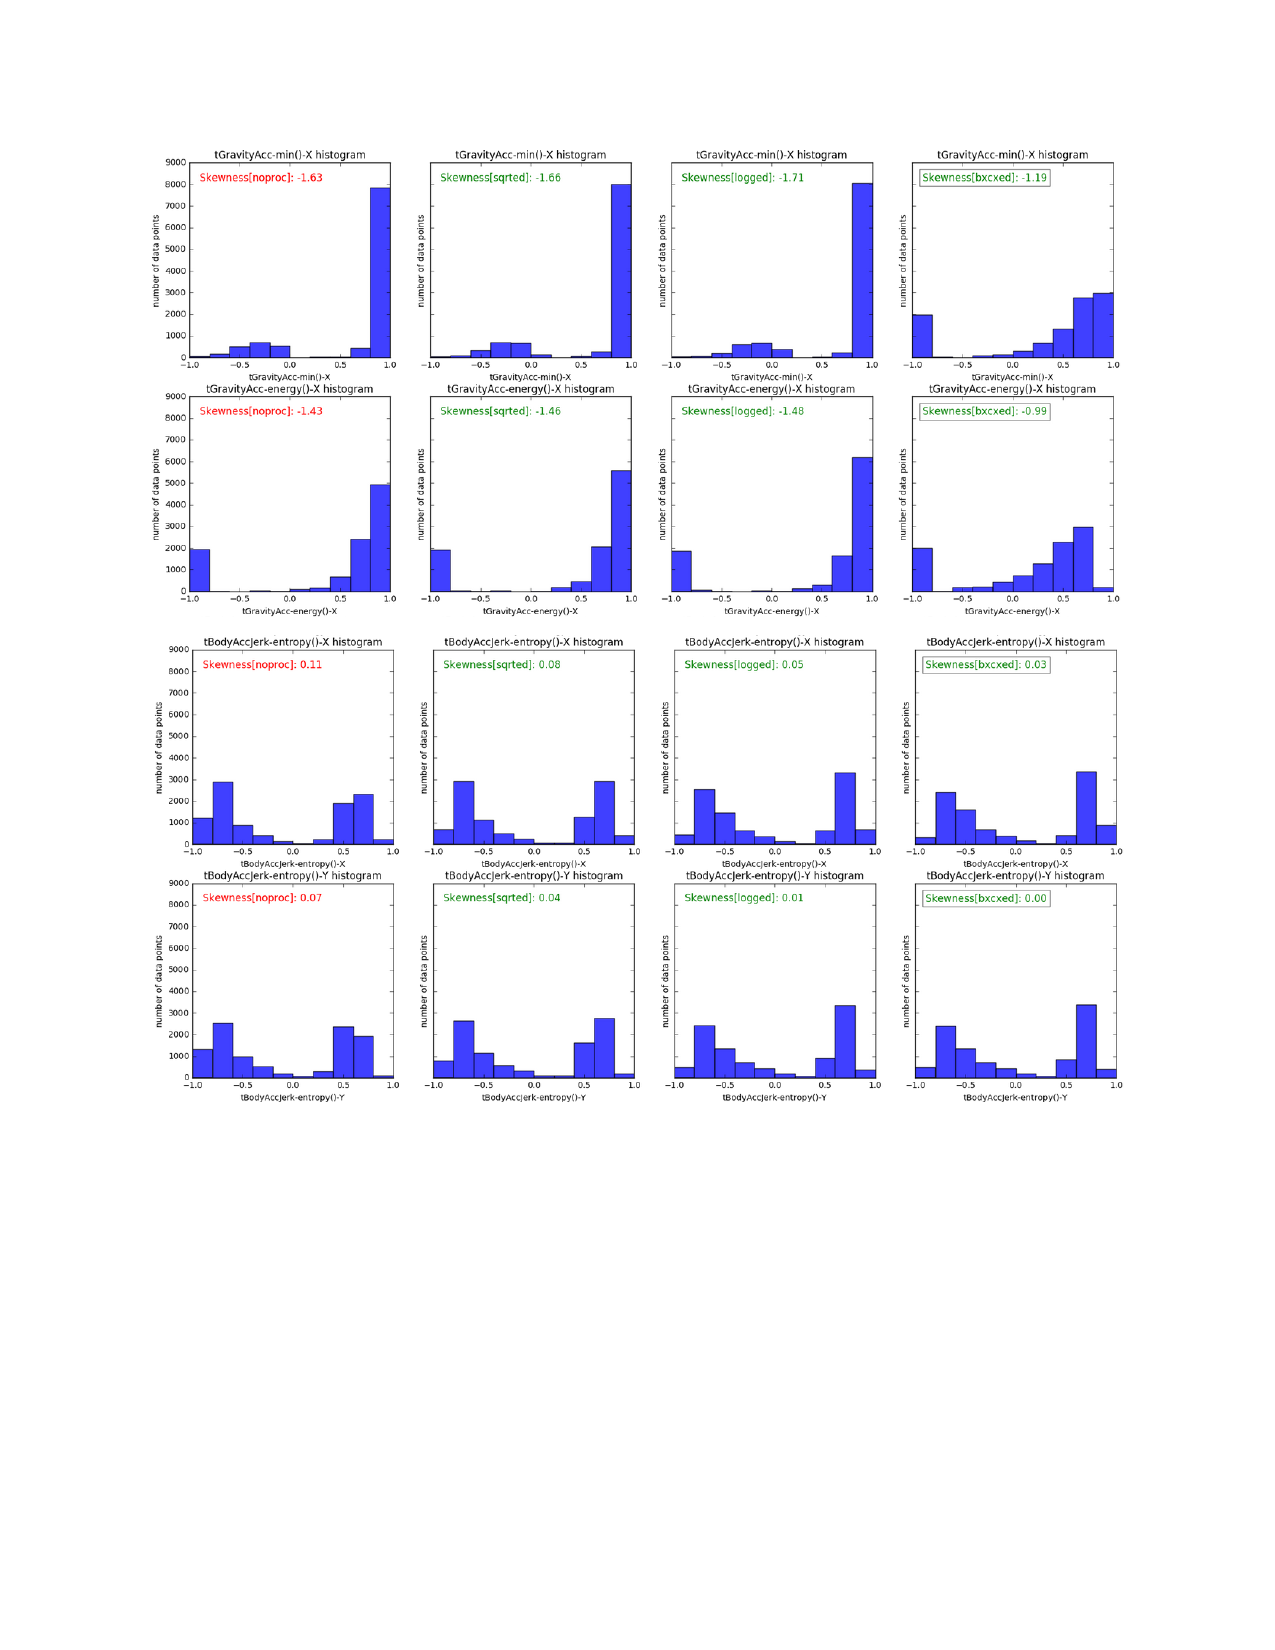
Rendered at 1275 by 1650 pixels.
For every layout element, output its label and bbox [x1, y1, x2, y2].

picture [150, 635, 1125, 1102]
picture [150, 150, 1125, 617]
